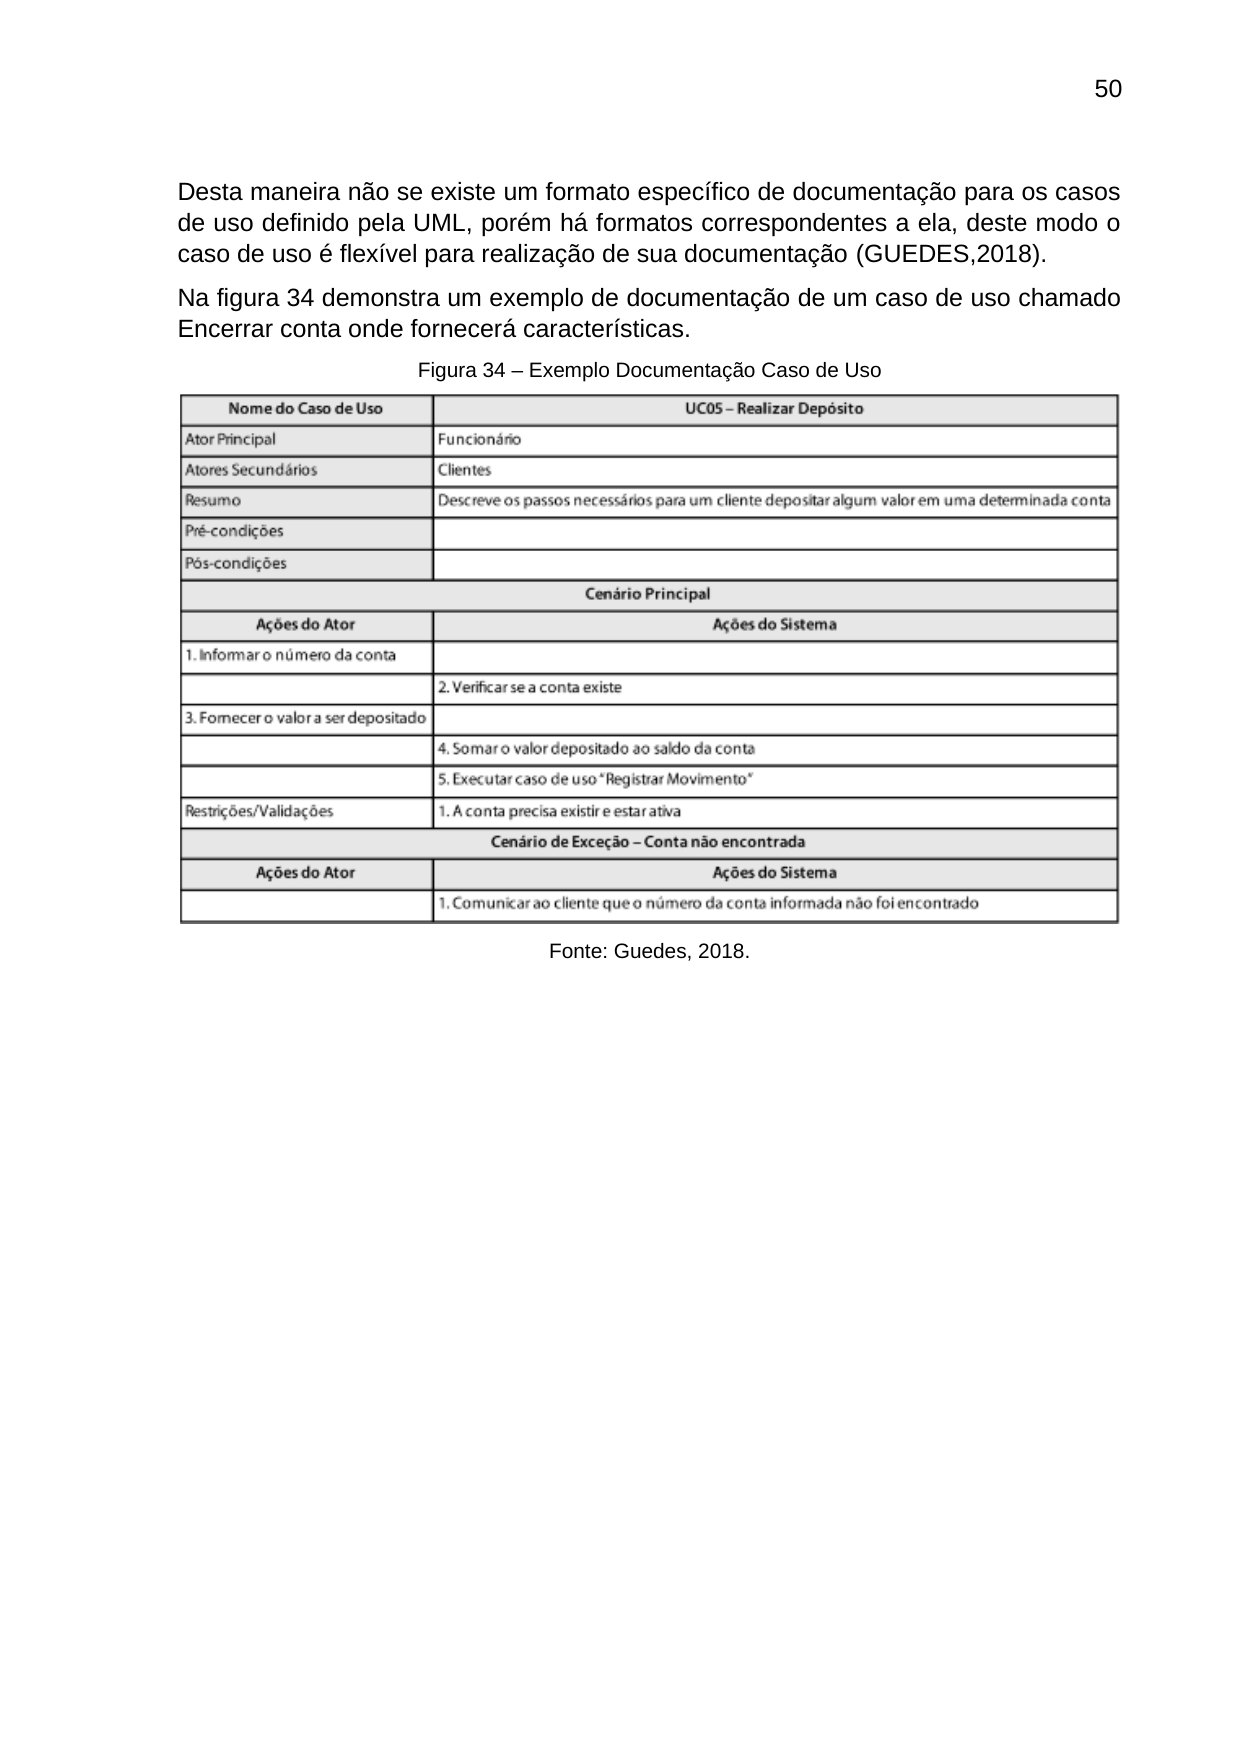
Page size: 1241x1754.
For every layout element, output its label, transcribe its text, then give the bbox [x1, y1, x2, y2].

text Desta maneira não se existe um formato específico de documentação para os casos de uso definido pela UML, porém há formatos correspondentes a ela, deste modo o caso de uso é flexível para realização de sua documentação (GUEDES,2018). [177, 177, 1122, 268]
text Fonte: Guedes, 2018. [177, 938, 1122, 962]
text Na figura 34 demonstra um exemplo de documentação de um caso de uso chamado Encerrar conta onde fornecerá características. [177, 283, 1122, 343]
text Figura 34 – Exemplo Documentação Caso de Uso [177, 357, 1122, 381]
picture [180, 393, 1120, 924]
